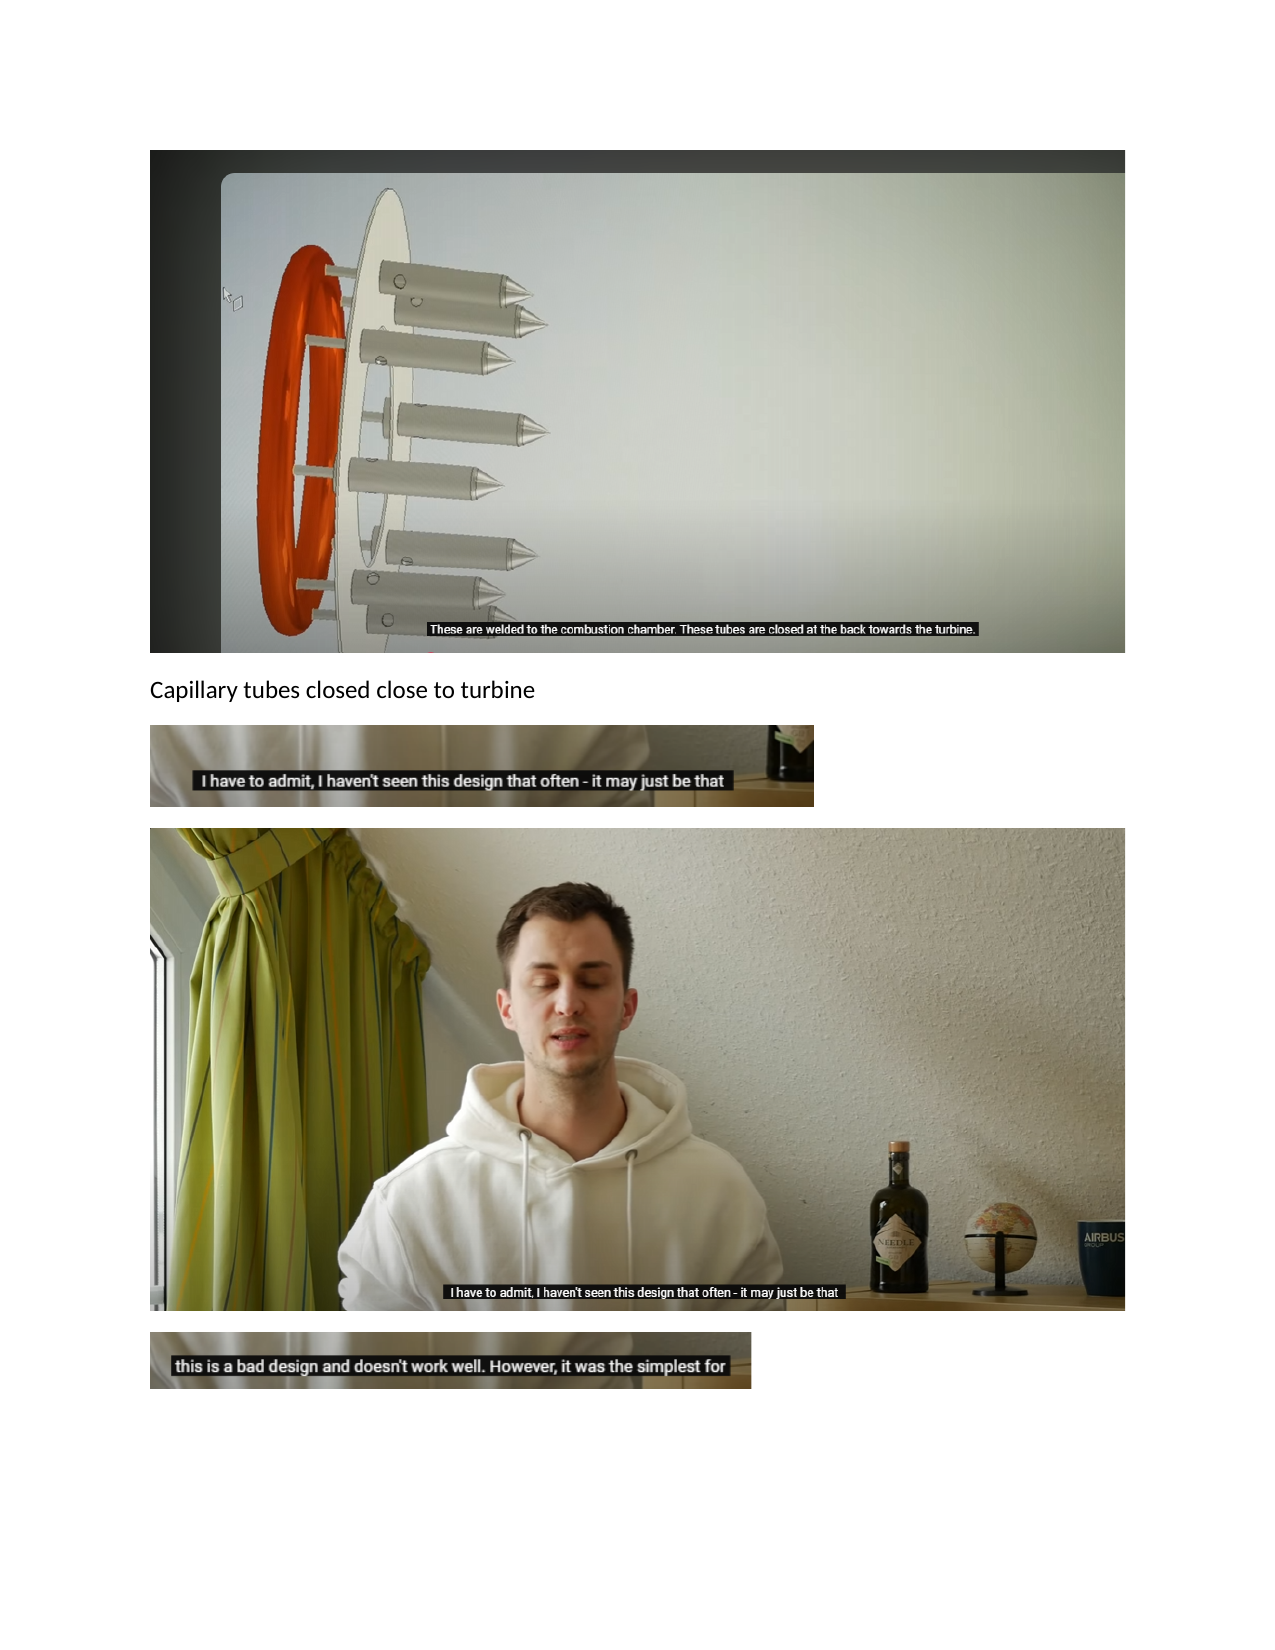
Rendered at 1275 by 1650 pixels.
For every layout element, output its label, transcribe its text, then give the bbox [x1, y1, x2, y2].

picture [150, 1332, 752, 1389]
picture [150, 828, 1125, 1311]
text Capillary tubes closed close to turbine [150, 674, 1125, 704]
picture [150, 150, 1125, 653]
picture [150, 725, 814, 807]
